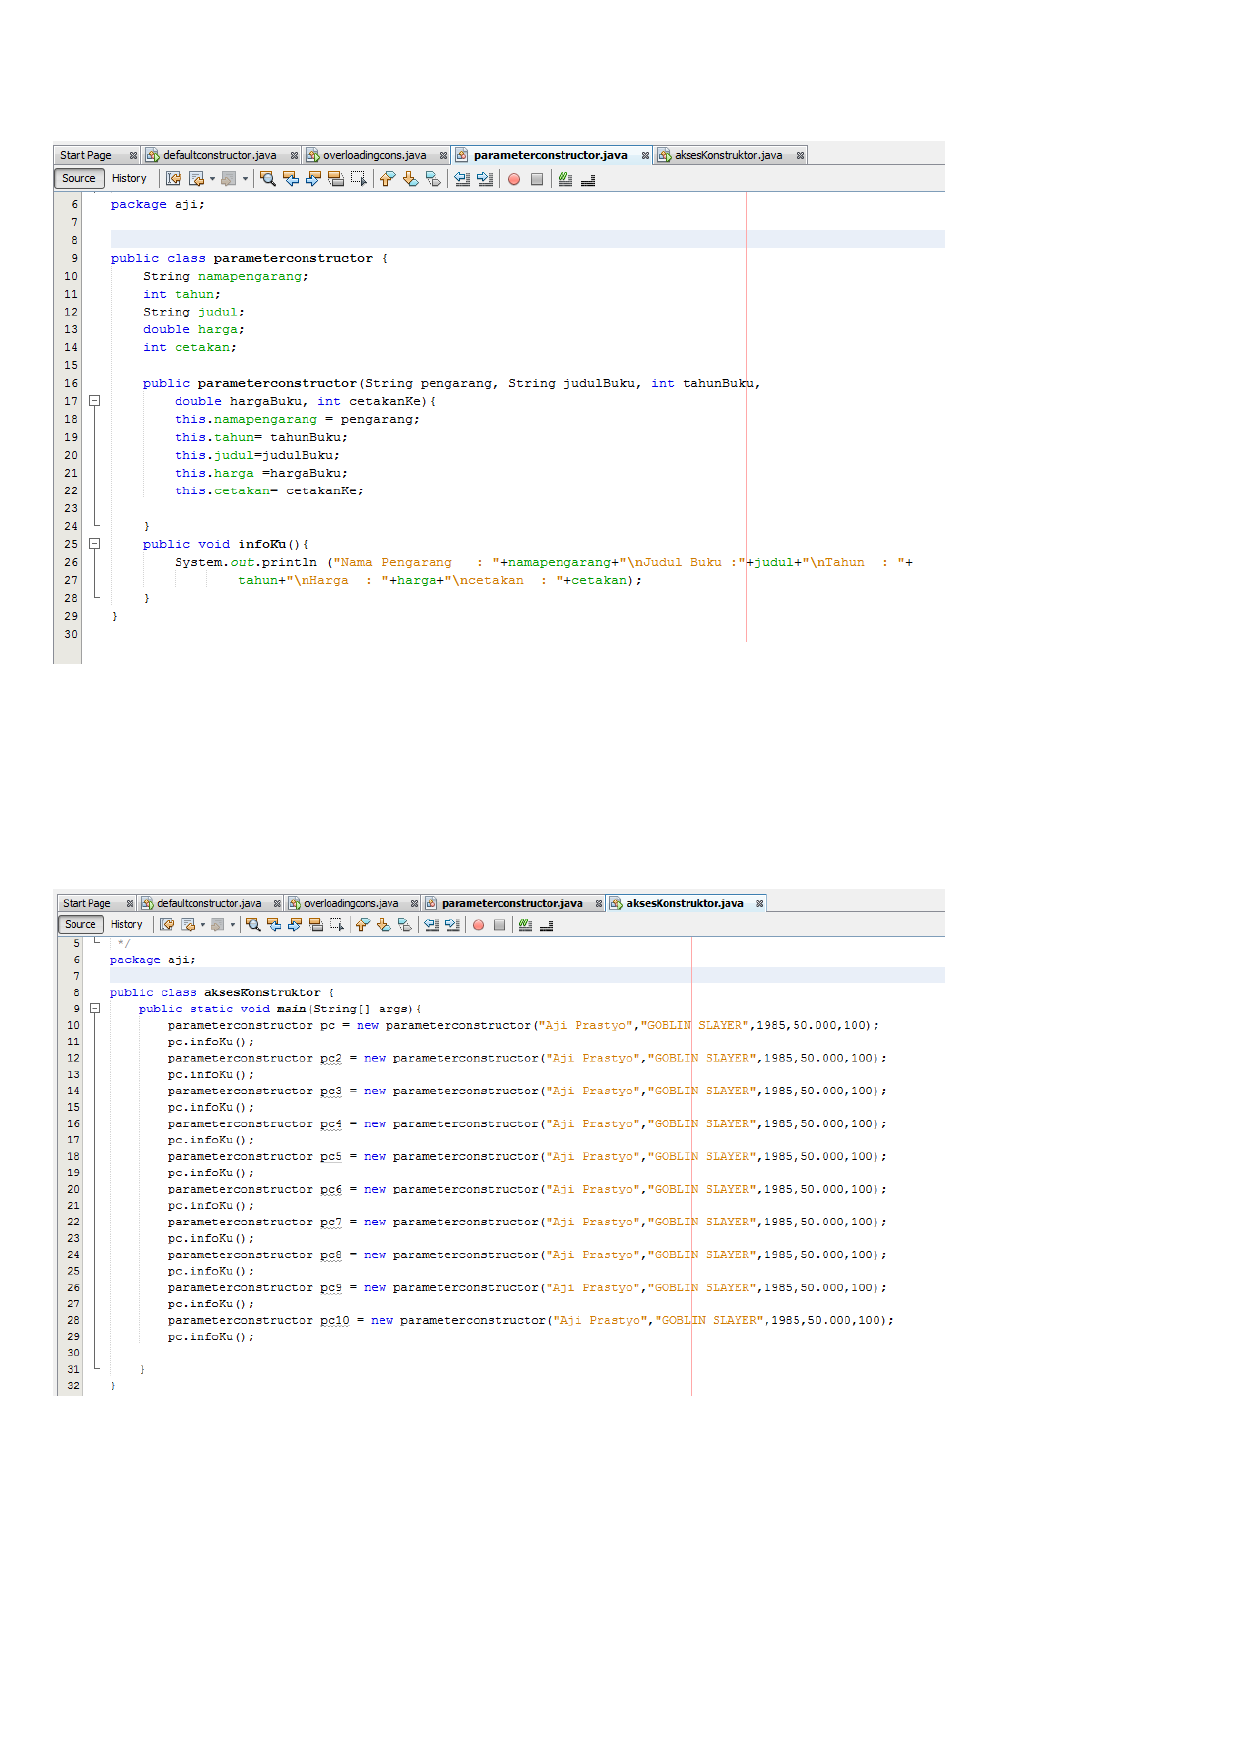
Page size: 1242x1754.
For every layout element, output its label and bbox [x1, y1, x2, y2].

picture [53, 141, 945, 664]
picture [53, 889, 945, 1396]
